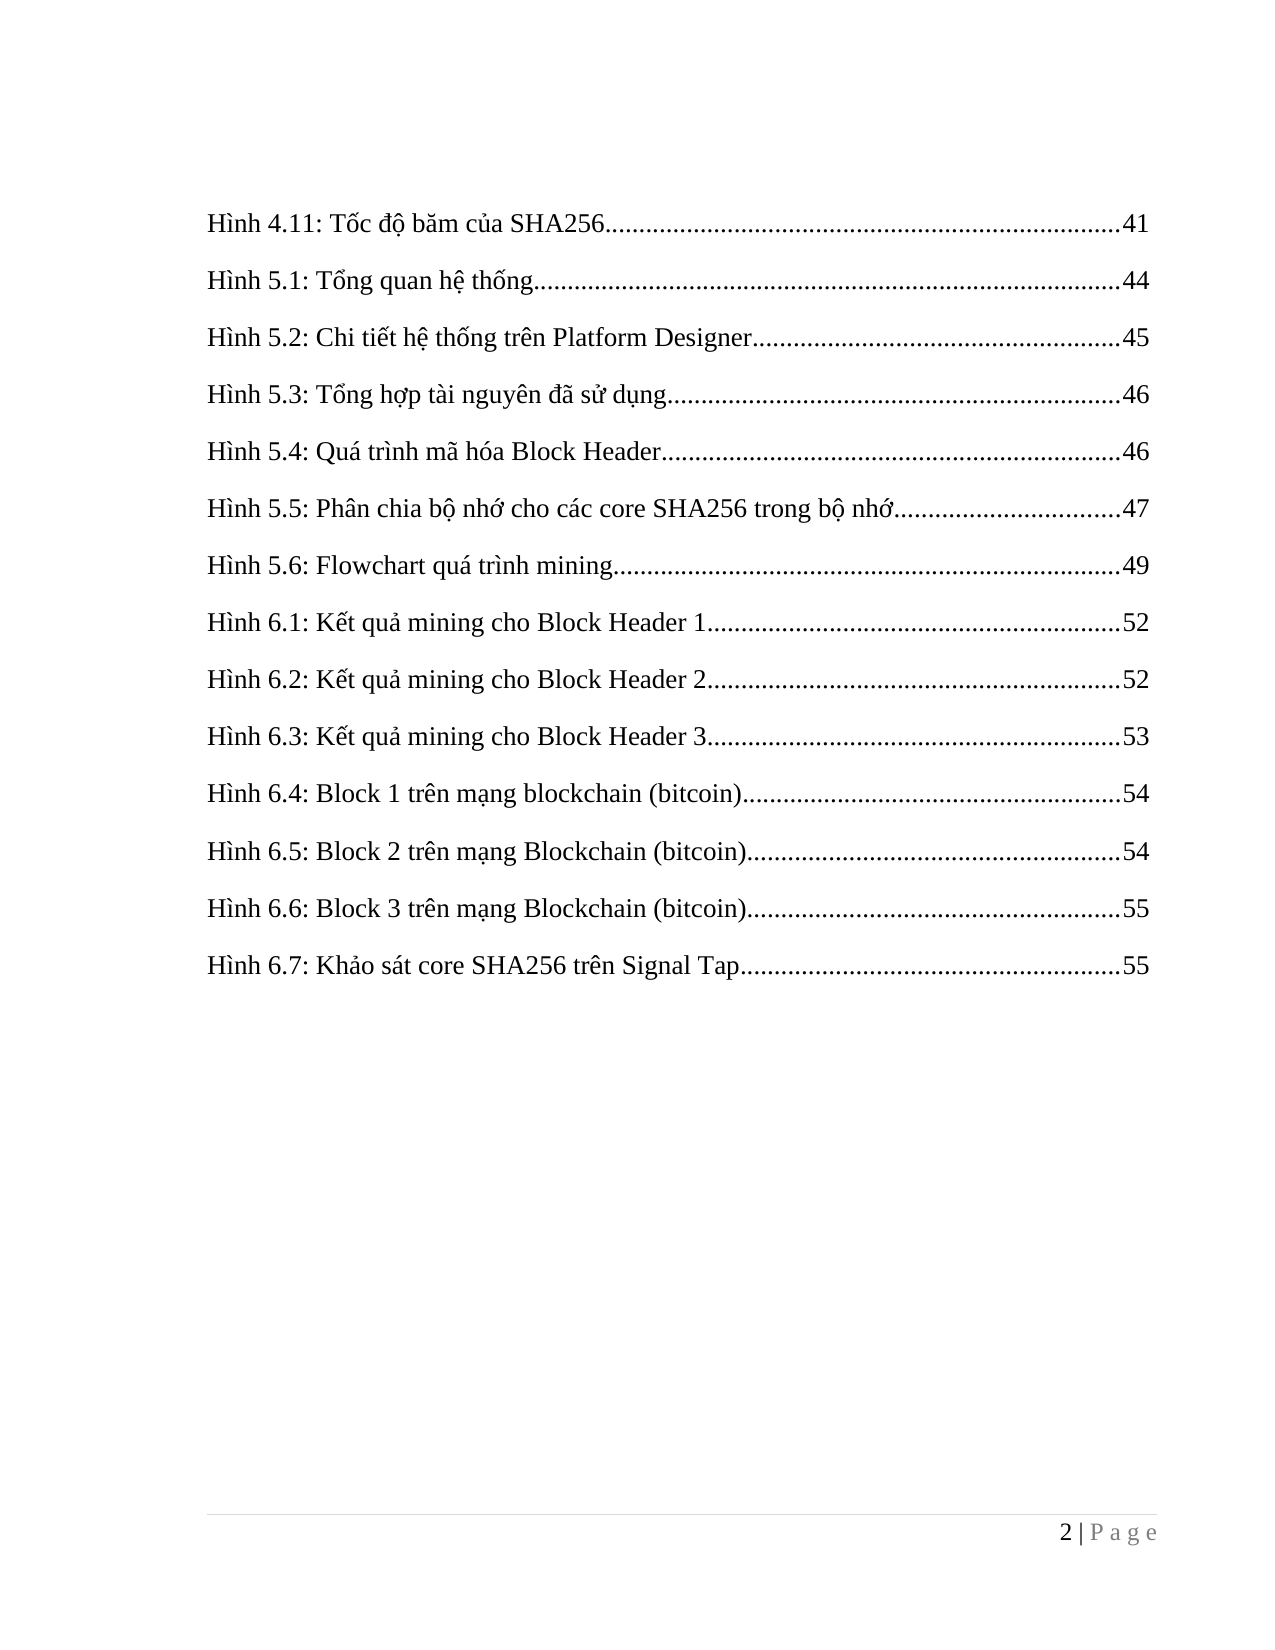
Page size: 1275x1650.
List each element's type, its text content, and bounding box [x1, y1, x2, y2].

text Hình 4.11: Tốc độ băm của SHA256 41 [207, 207, 1157, 238]
text Hình 6.5: Block 2 trên mạng Blockchain (bitcoin) 54 [207, 835, 1157, 866]
text Hình 6.4: Block 1 trên mạng blockchain (bitcoin) 54 [207, 778, 1157, 809]
text Hình 5.5: Phân chia bộ nhớ cho các core SHA256 trong bộ nhớ 47 [207, 492, 1157, 523]
text Hình 6.7: Khảo sát core SHA256 trên Signal Tap 55 [207, 949, 1157, 980]
text Hình 5.4: Quá trình mã hóa Block Header 46 [207, 435, 1157, 466]
text Hình 5.2: Chi tiết hệ thống trên Platform Designer 45 [207, 321, 1157, 352]
text Hình 5.1: Tổng quan hệ thống 44 [207, 264, 1157, 295]
text Hình 5.6: Flowchart quá trình mining 49 [207, 549, 1157, 580]
text Hình 6.2: Kết quả mining cho Block Header 2 52 [207, 663, 1157, 694]
text Hình 5.3: Tổng hợp tài nguyên đã sử dụng 46 [207, 378, 1157, 409]
text Hình 6.6: Block 3 trên mạng Blockchain (bitcoin) 55 [207, 892, 1157, 923]
text Hình 6.1: Kết quả mining cho Block Header 1 52 [207, 606, 1157, 637]
text Hình 6.3: Kết quả mining cho Block Header 3 53 [207, 721, 1157, 752]
